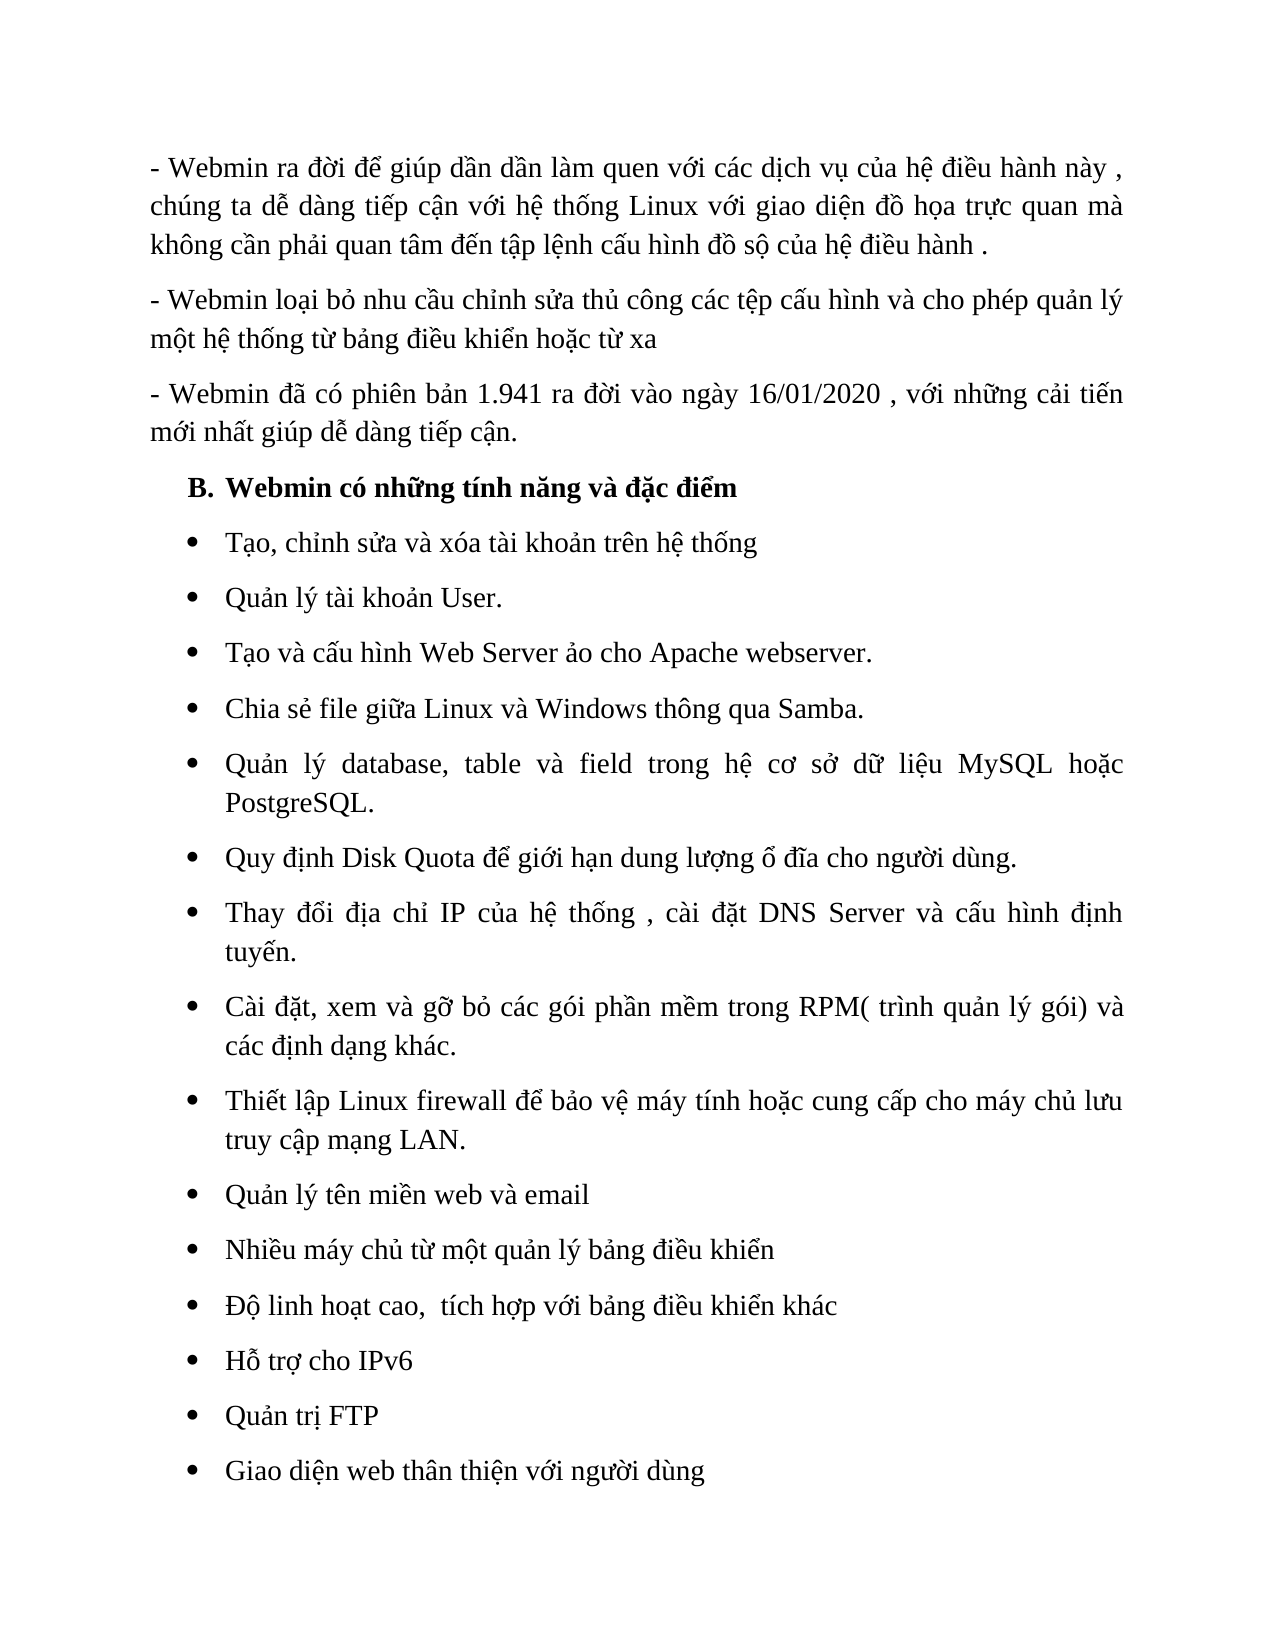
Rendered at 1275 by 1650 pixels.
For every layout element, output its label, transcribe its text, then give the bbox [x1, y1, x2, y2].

list Thay đổi địa chỉ IP của hệ thống , cài đặt DNS Server và cấu hình định tuyến. [187, 895, 1125, 968]
list Độ linh hoạt cao, tích hợp với bảng điều khiển khác [187, 1288, 1125, 1321]
list Tạo và cấu hình Web Server ảo cho Apache webserver. [187, 636, 1125, 669]
list Thiết lập Linux firewall để bảo vệ máy tính hoặc cung cấp cho máy chủ lưu truy cập mạng LAN. [187, 1083, 1125, 1155]
list Quản lý tài khoản User. [187, 580, 1125, 614]
list Quản lý tên miền web và email [187, 1177, 1125, 1211]
text - Webmin đã có phiên bản 1.941 ra đời vào ngày 16/01/2020 , với những cải tiến mới nhất giúp dễ dàng tiếp cận. [150, 376, 1125, 448]
list Tạo, chỉnh sửa và xóa tài khoản trên hệ thống [187, 525, 1125, 559]
list Quy định Disk Quota để giới hạn dung lượng ổ đĩa cho người dùng. [187, 840, 1125, 874]
list Webmin có những tính năng và đặc điểm [187, 470, 1125, 503]
list Cài đặt, xem và gỡ bỏ các gói phần mềm trong RPM( trình quản lý gói) và các định dạng khác. [187, 989, 1125, 1061]
list Nhiều máy chủ từ một quản lý bảng điều khiển [187, 1232, 1125, 1266]
text - Webmin loại bỏ nhu cầu chỉnh sửa thủ công các tệp cấu hình và cho phép quản lý một hệ thống từ bảng điều khiển hoặc từ xa [150, 282, 1125, 354]
list Giao diện web thân thiện với người dùng [187, 1453, 1125, 1487]
text - Webmin ra đời để giúp dần dần làm quen với các dịch vụ của hệ điều hành này , chúng ta dễ dàng tiếp cận với hệ thống Linux với giao diện đồ họa trực quan mà không cần phải quan tâm đến tập lệnh cấu hình đồ sộ của hệ điều hành . [150, 150, 1125, 261]
list Chia sẻ file giữa Linux và Windows thông qua Samba. [187, 691, 1125, 724]
list Quản lý database, table và field trong hệ cơ sở dữ liệu MySQL hoặc PostgreSQL. [187, 746, 1125, 818]
list Quản trị FTP [187, 1398, 1125, 1432]
list Hỗ trợ cho IPv6 [187, 1343, 1125, 1377]
